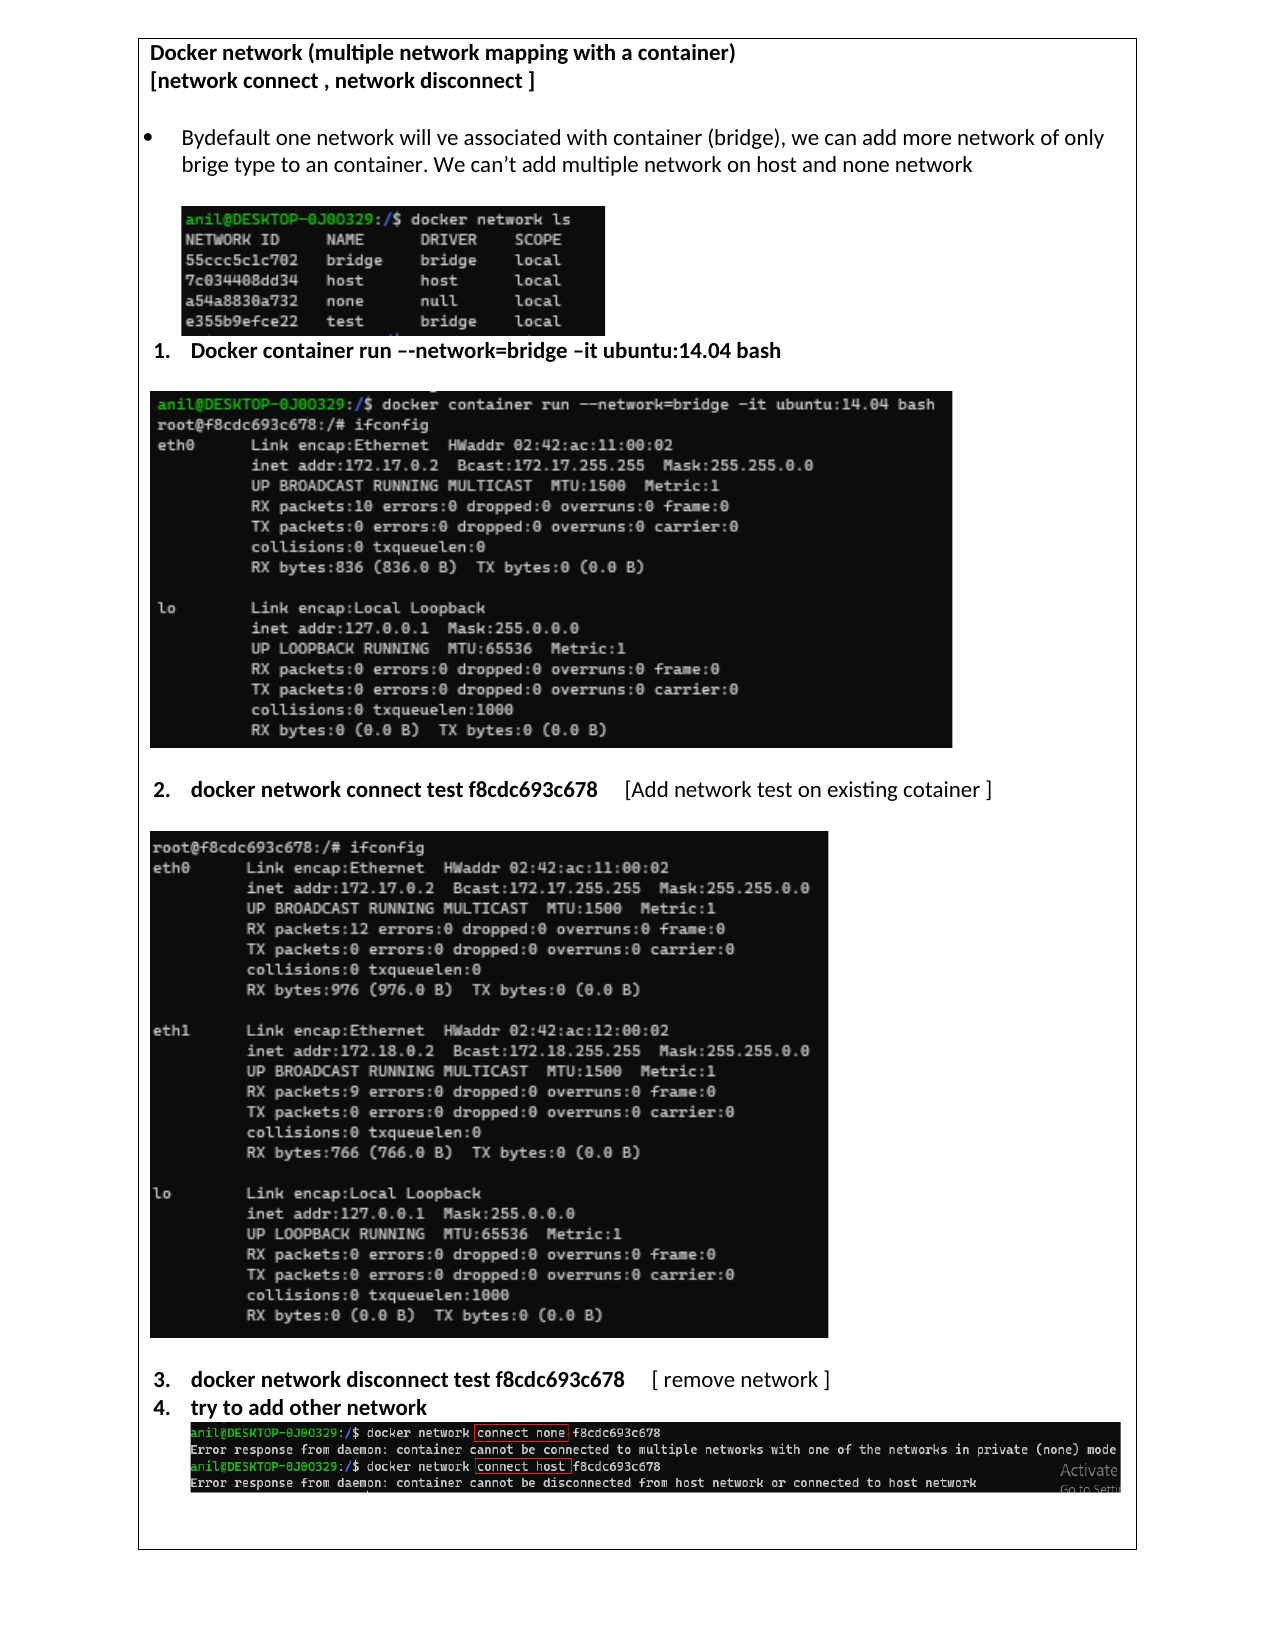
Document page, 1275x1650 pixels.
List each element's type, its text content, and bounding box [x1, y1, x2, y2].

picture [150, 831, 829, 1338]
picture [190, 1421, 1121, 1493]
picture [181, 206, 606, 336]
table_header Docker network (multiple network mapping with a container) [network connect , network disconnect ] Bydefault one network will ve associated with container (bridge), we can add more network of only brige type to an container. We can’t add multiple network on host and none network Docker container run –-network=bridge –it ubuntu:14.04 bash docker network connect test f8cdc693c678 [Add network test on existing cotainer ] docker network disconnect test f8cdc693c678 [ remove network ] try to add other network [139, 39, 1136, 1548]
picture [150, 391, 953, 748]
